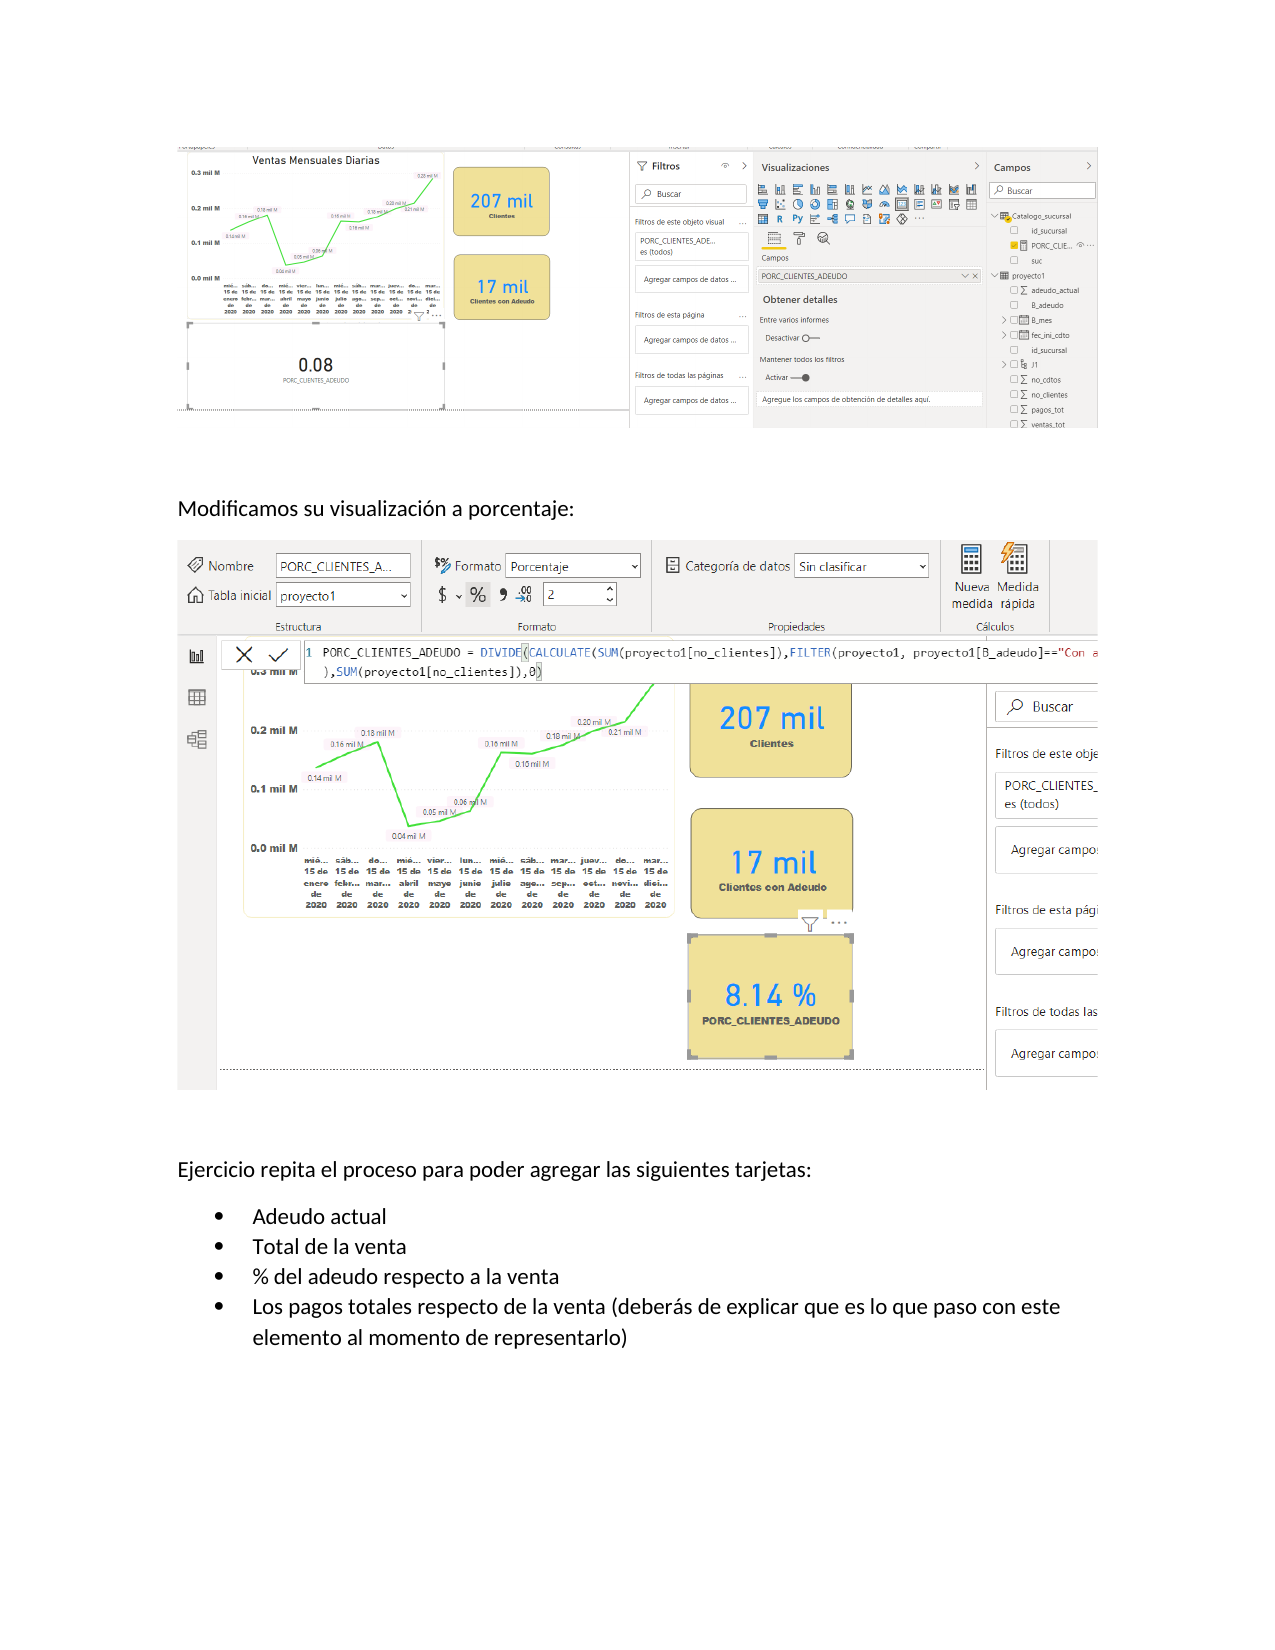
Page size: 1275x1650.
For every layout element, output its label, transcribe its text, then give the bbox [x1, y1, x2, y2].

list Adeudo actual [215, 1202, 1098, 1230]
picture [177, 147, 1098, 428]
list Los pagos totales respecto de la venta (deberás de explicar que es lo que paso con este elemento al momento de representarlo) [215, 1292, 1098, 1351]
list Total de la venta [215, 1232, 1098, 1260]
text Modificamos su visualización a porcentaje: [177, 494, 1098, 522]
text Ejercicio repita el proceso para poder agregar las siguientes tarjetas: [177, 1155, 1098, 1183]
picture [177, 540, 1098, 1090]
list % del adeudo respecto a la venta [215, 1262, 1098, 1290]
